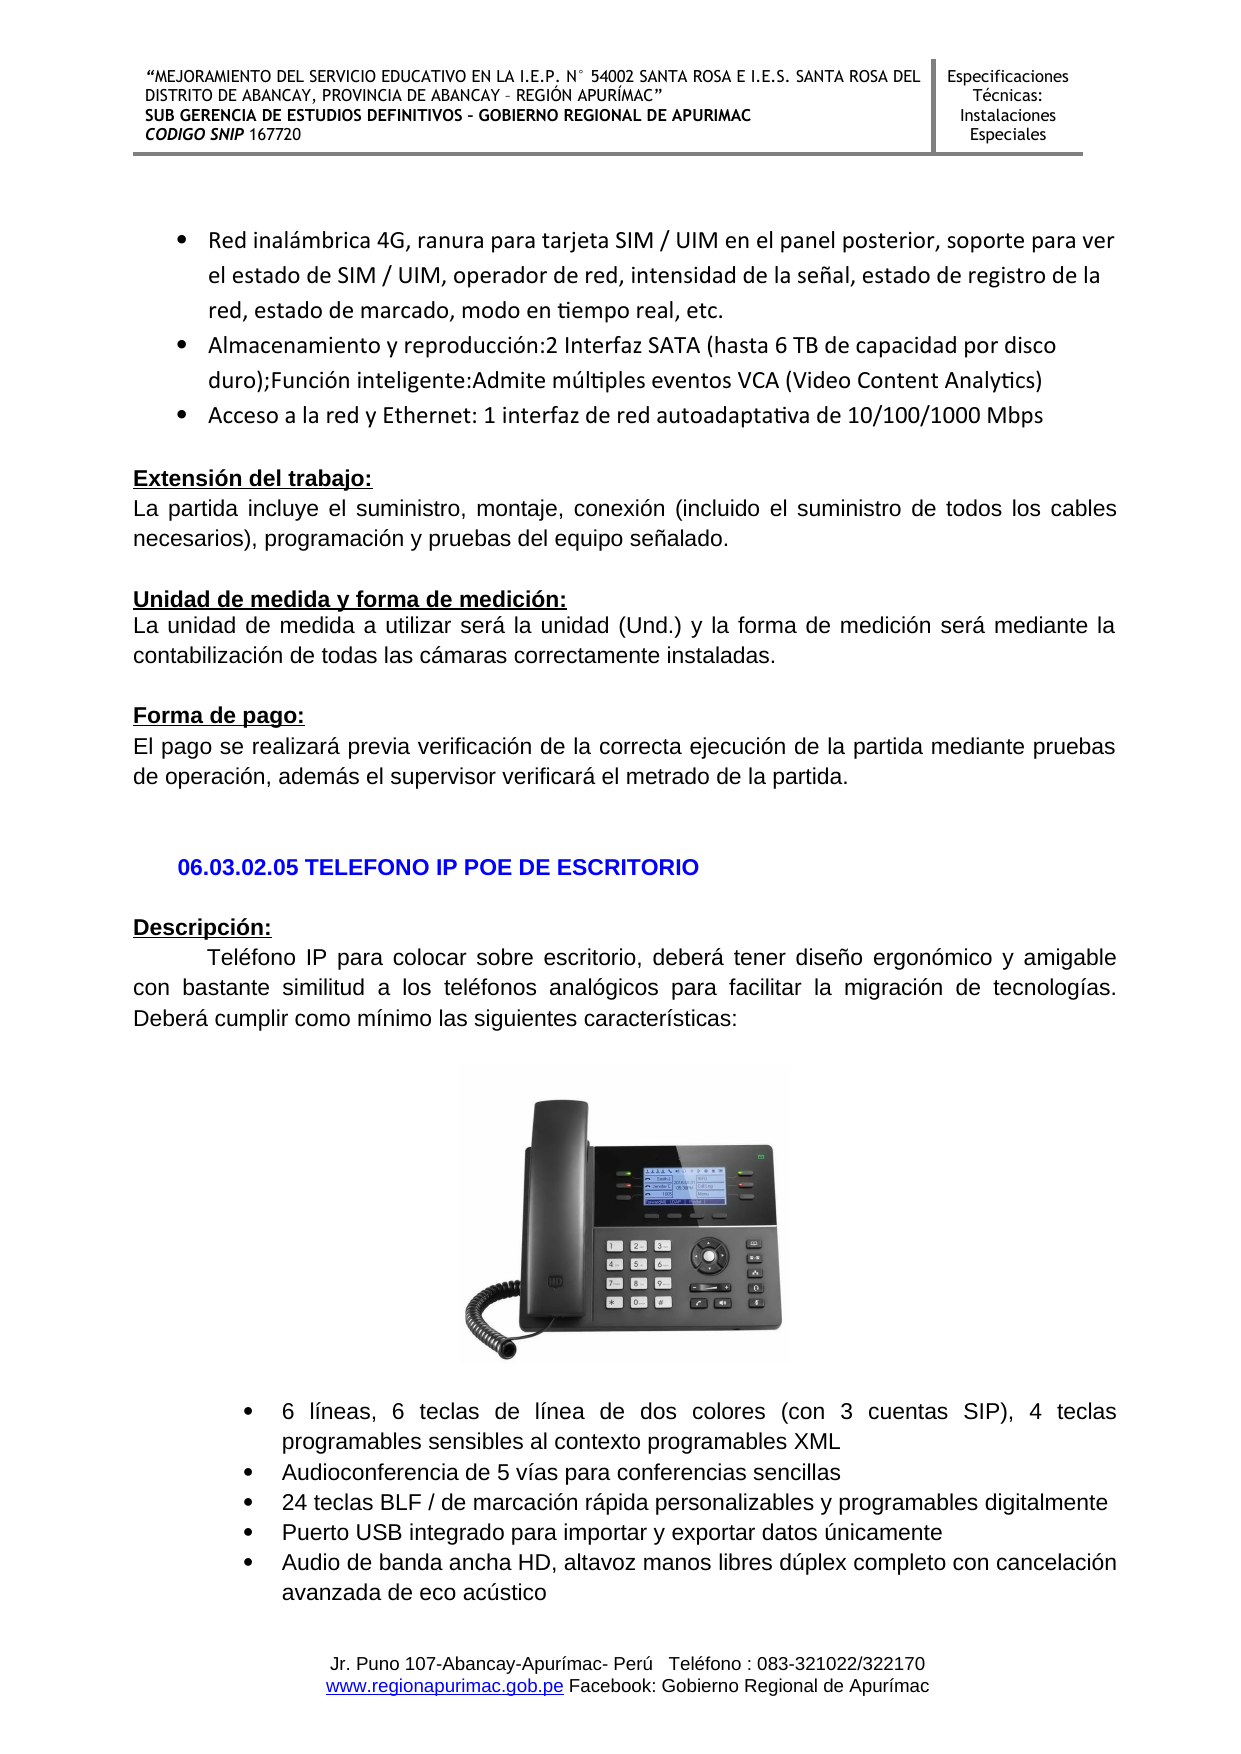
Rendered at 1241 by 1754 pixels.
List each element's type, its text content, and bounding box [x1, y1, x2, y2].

list Forma de pago: [133, 702, 1117, 729]
text Descripción: [133, 914, 1117, 940]
list Acceso a la red y Ethernet: 1 interfaz de red autoadaptativa de 10/100/1000 Mbps [177, 399, 1117, 430]
list La unidad de medida a utilizar será la unidad (Und.) y la forma de medición será mediante la contabilización de todas las cámaras correctamente instaladas. [133, 612, 1117, 668]
picture [458, 1065, 792, 1364]
list Red inalámbrica 4G, ranura para tarjeta SIM / UIM en el panel posterior, soporte para ver el estado de SIM / UIM, operador de red, intensidad de la señal, estado de registro de la red, estado de marcado, modo en tiempo real, etc. [177, 224, 1117, 325]
list Audio de banda ancha HD, altavoz manos libres dúplex completo con cancelación avanzada de eco acústico [244, 1549, 1117, 1606]
list 24 teclas BLF / de marcación rápida personalizables y programables digitalmente [244, 1489, 1117, 1515]
list 06.03.02.05 TELEFONO IP POE DE ESCRITORIO [177, 853, 1117, 880]
list Audioconferencia de 5 vías para conferencias sencillas [244, 1458, 1117, 1485]
text La partida incluye el suministro, montaje, conexión (incluido el suministro de todos los cables necesarios), programación y pruebas del equipo señalado. [133, 495, 1117, 551]
list 6 líneas, 6 teclas de línea de dos colores (con 3 cuentas SIP), 4 teclas programables sensibles al contexto programables XML [244, 1398, 1117, 1455]
text Unidad de medida y forma de medición: [133, 586, 1122, 612]
list El pago se realizará previa verificación de la correcta ejecución de la partida mediante pruebas de operación, además el supervisor verificará el metrado de la partida. [133, 733, 1117, 789]
list Almacenamiento y reproducción:2 Interfaz SATA (hasta 6 TB de capacidad por disco duro);Función inteligente:Admite múltiples eventos VCA (Video Content Analytics) [177, 329, 1117, 395]
list Puerto USB integrado para importar y exportar datos únicamente [244, 1519, 1117, 1545]
text Teléfono IP para colocar sobre escritorio, deberá tener diseño ergonómico y amigable con bastante similitud a los teléfonos analógicos para facilitar la migración de tecnologías. Deberá cumplir como mínimo las siguientes características: [133, 944, 1117, 1031]
text Extensión del trabajo: [133, 465, 1117, 491]
